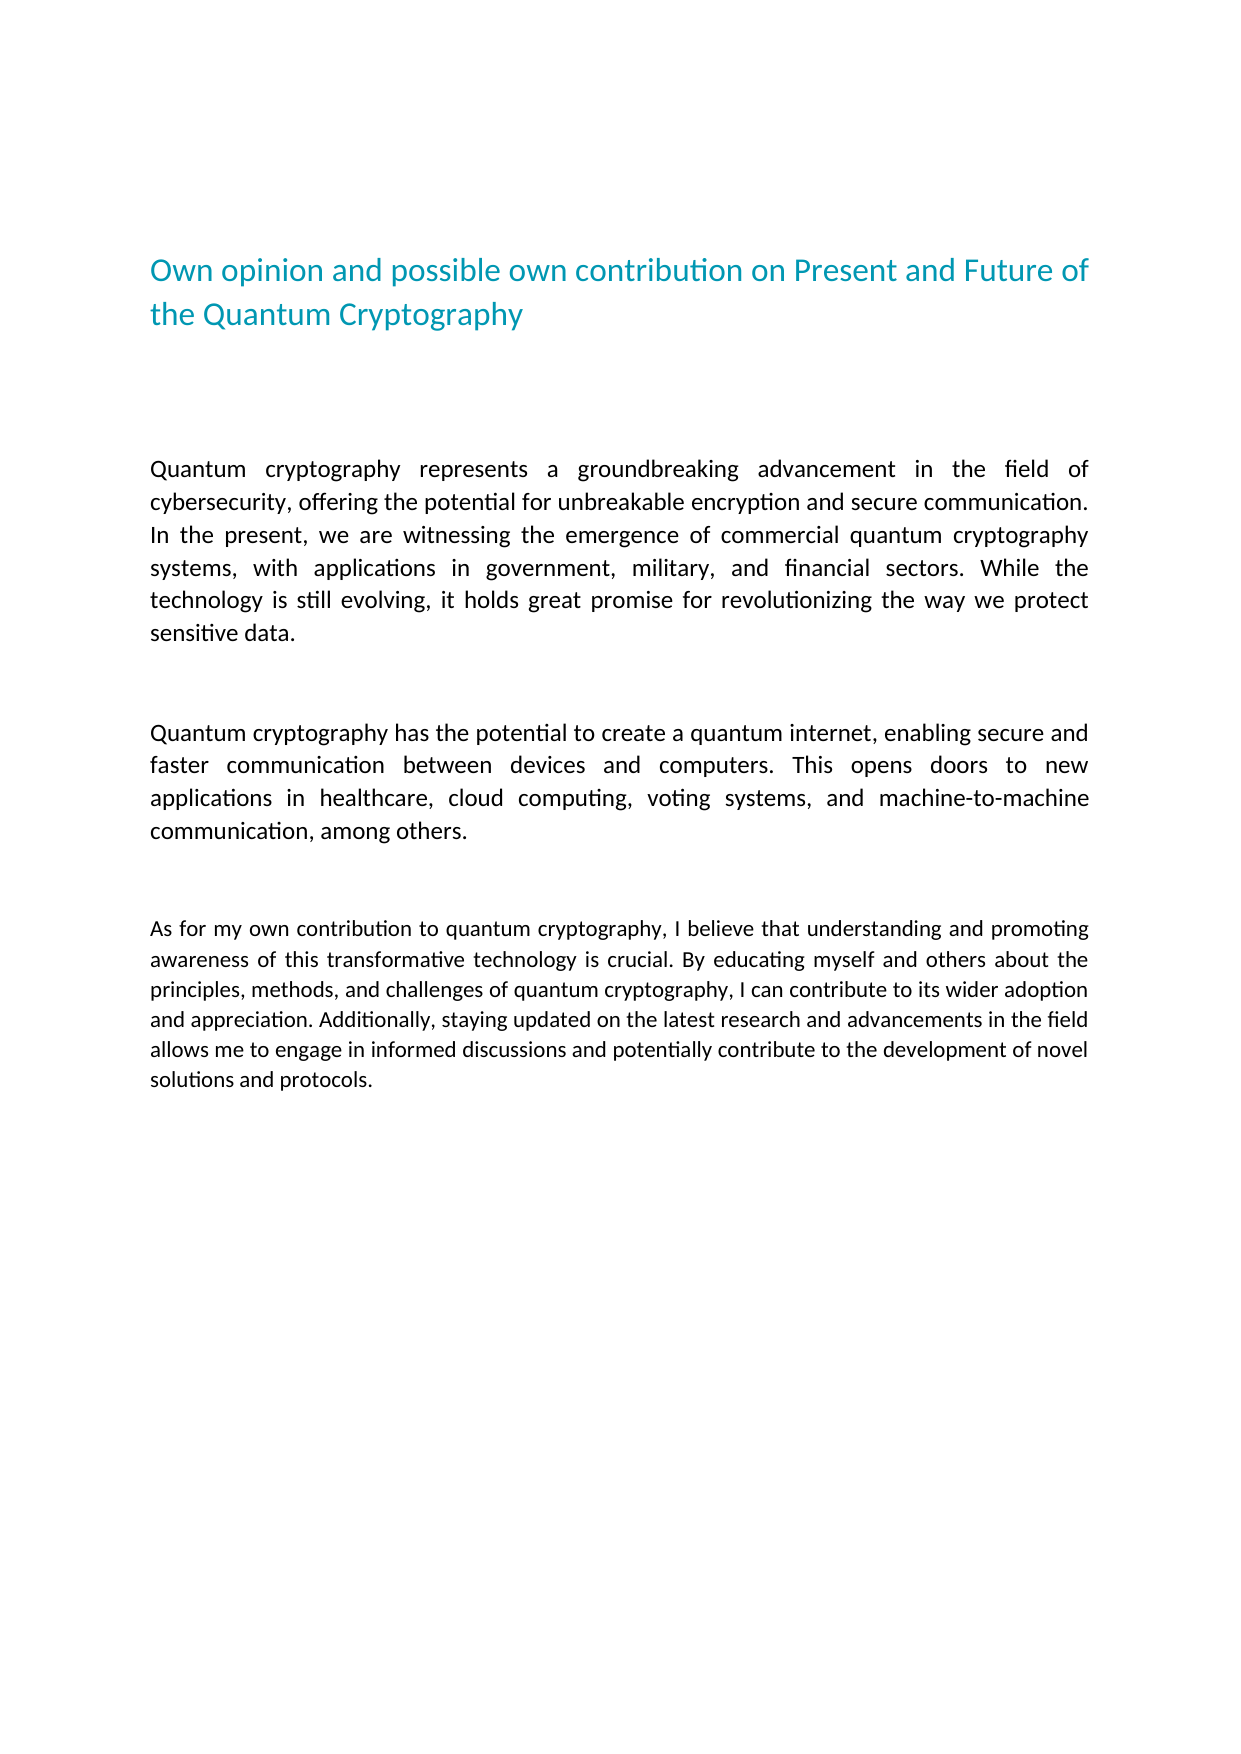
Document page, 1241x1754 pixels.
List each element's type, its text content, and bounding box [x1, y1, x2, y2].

text As for my own contribution to quantum cryptography, I believe that understanding and promoting awareness of this transformative technology is crucial. By educating myself and others about the principles, methods, and challenges of quantum cryptography, I can contribute to its wider adoption and appreciation. Additionally, staying updated on the latest research and advancements in the field allows me to engage in informed discussions and potentially contribute to the development of novel solutions and protocols. [150, 914, 1090, 1094]
text Quantum cryptography represents a groundbreaking advancement in the field of cybersecurity, offering the potential for unbreakable encryption and secure communication. In the present, we are witnessing the emergence of commercial quantum cryptography systems, with applications in government, military, and financial sectors. While the technology is still evolving, it holds great promise for revolutionizing the way we protect sensitive data. [150, 453, 1090, 648]
text Own opinion and possible own contribution on Present and Future of the Quantum Cryptography [150, 249, 1090, 334]
text Quantum cryptography has the potential to create a quantum internet, enabling secure and faster communication between devices and computers. This opens doors to new applications in healthcare, cloud computing, voting systems, and machine-to-machine communication, among others. [150, 717, 1090, 846]
